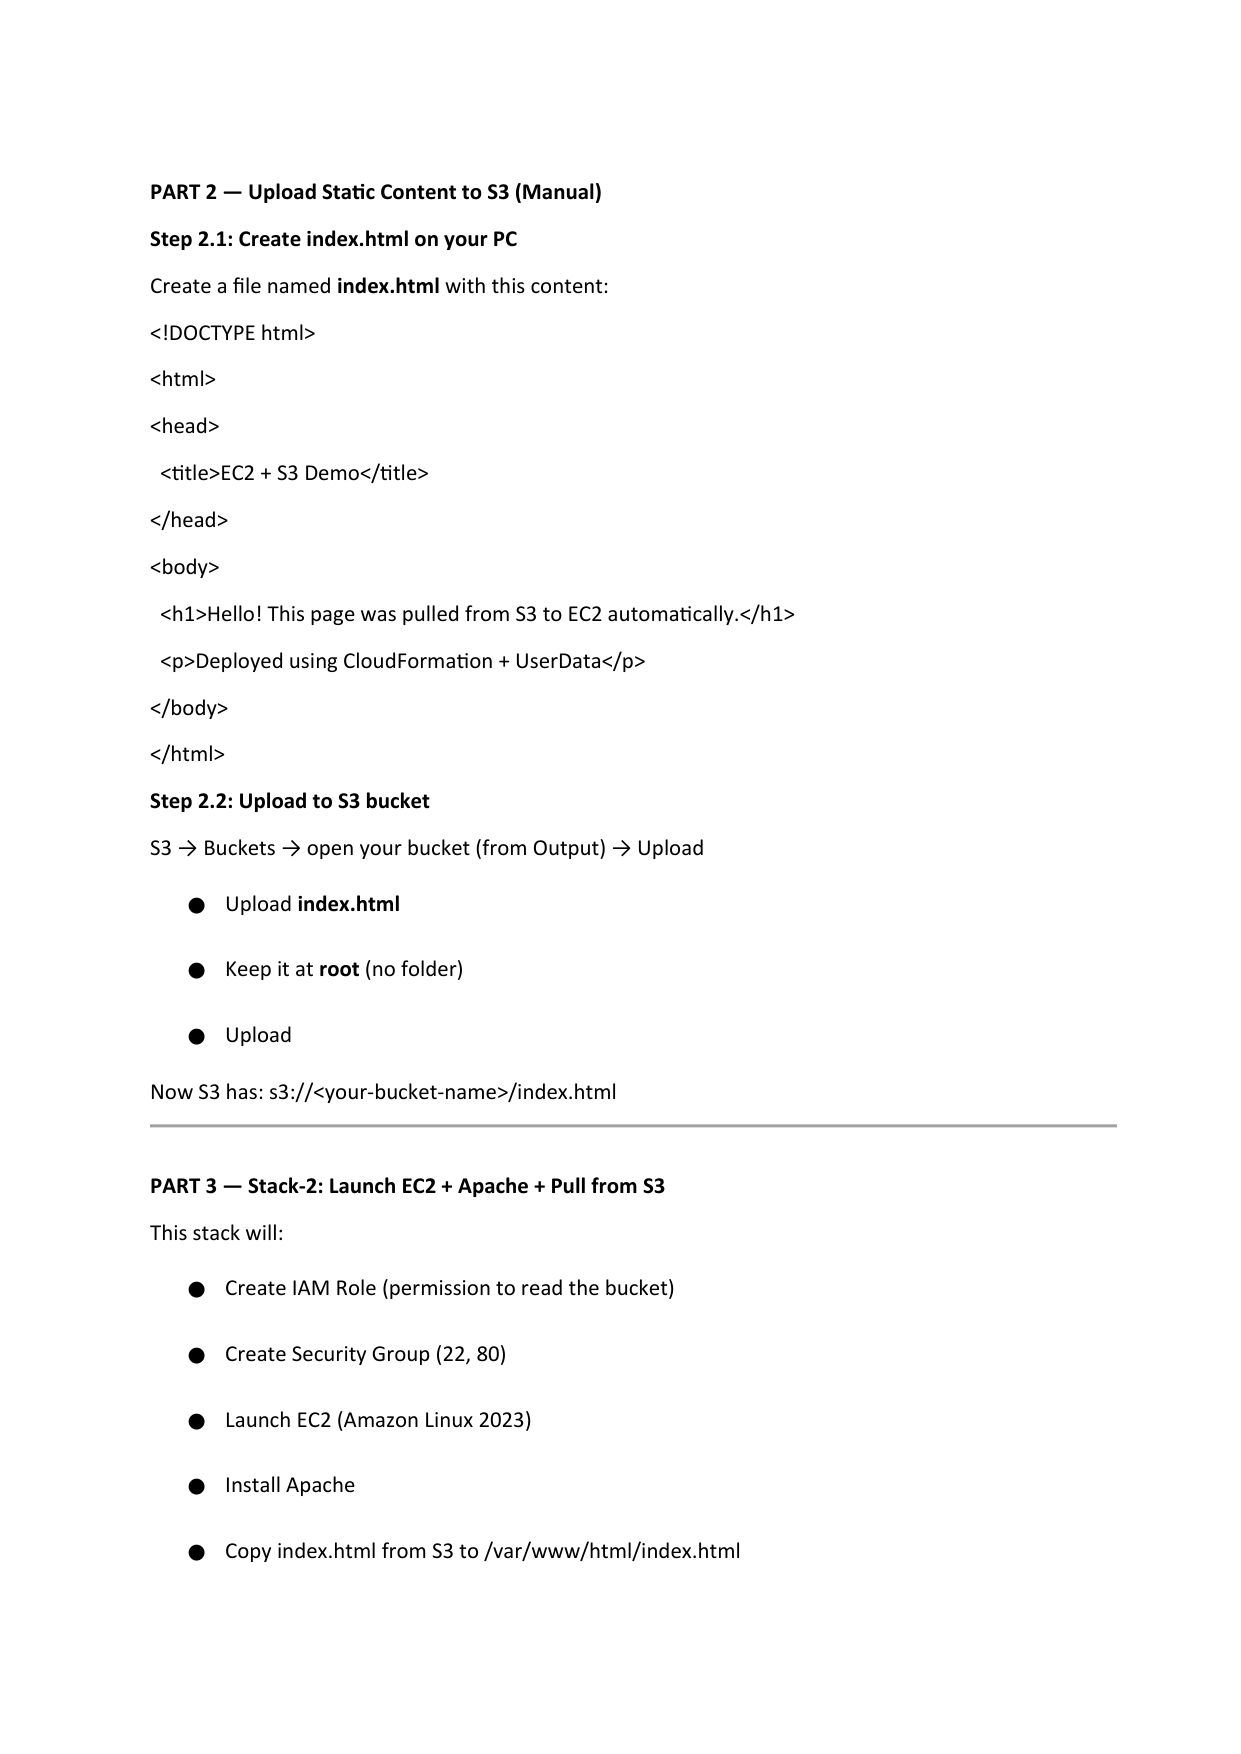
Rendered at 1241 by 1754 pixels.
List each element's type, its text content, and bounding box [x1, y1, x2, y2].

text PART 2 — Upload Static Content to S3 (Manual) [150, 177, 1117, 205]
text <body> [150, 552, 1117, 580]
text <!DOCTYPE html> [150, 318, 1117, 346]
text Now S3 has: s3://<your-bucket-name>/index.html [150, 1077, 1117, 1105]
text <title>EC2 + S3 Demo</title> [150, 458, 1117, 486]
text </body> [150, 693, 1117, 721]
text <html> [150, 364, 1117, 393]
list Copy index.html from S3 to /var/www/html/index.html [187, 1528, 1117, 1571]
text <h1>Hello! This page was pulled from S3 to EC2 automatically.</h1> [150, 599, 1117, 627]
list Create Security Group (22, 80) [187, 1331, 1117, 1373]
text </head> [150, 505, 1117, 533]
text Create a file named index.html with this content: [150, 271, 1117, 299]
text </html> [150, 739, 1117, 768]
list Upload [187, 1012, 1117, 1054]
text This stack will: [150, 1218, 1117, 1246]
text Step 2.2: Upload to S3 bucket [150, 786, 1117, 814]
text <head> [150, 411, 1117, 439]
text <p>Deployed using CloudFormation + UserData</p> [150, 646, 1117, 674]
text Step 2.1: Create index.html on your PC [150, 224, 1117, 252]
list Launch EC2 (Amazon Linux 2023) [187, 1396, 1117, 1439]
list Create IAM Role (permission to read the bucket) [187, 1265, 1117, 1308]
text S3 → Buckets → open your bucket (from Output) → Upload [150, 833, 1117, 861]
list Keep it at root (no folder) [187, 946, 1117, 989]
text PART 3 — Stack-2: Launch EC2 + Apache + Pull from S3 [150, 1171, 1117, 1199]
list Upload index.html [187, 880, 1117, 923]
list Install Apache [187, 1462, 1117, 1505]
